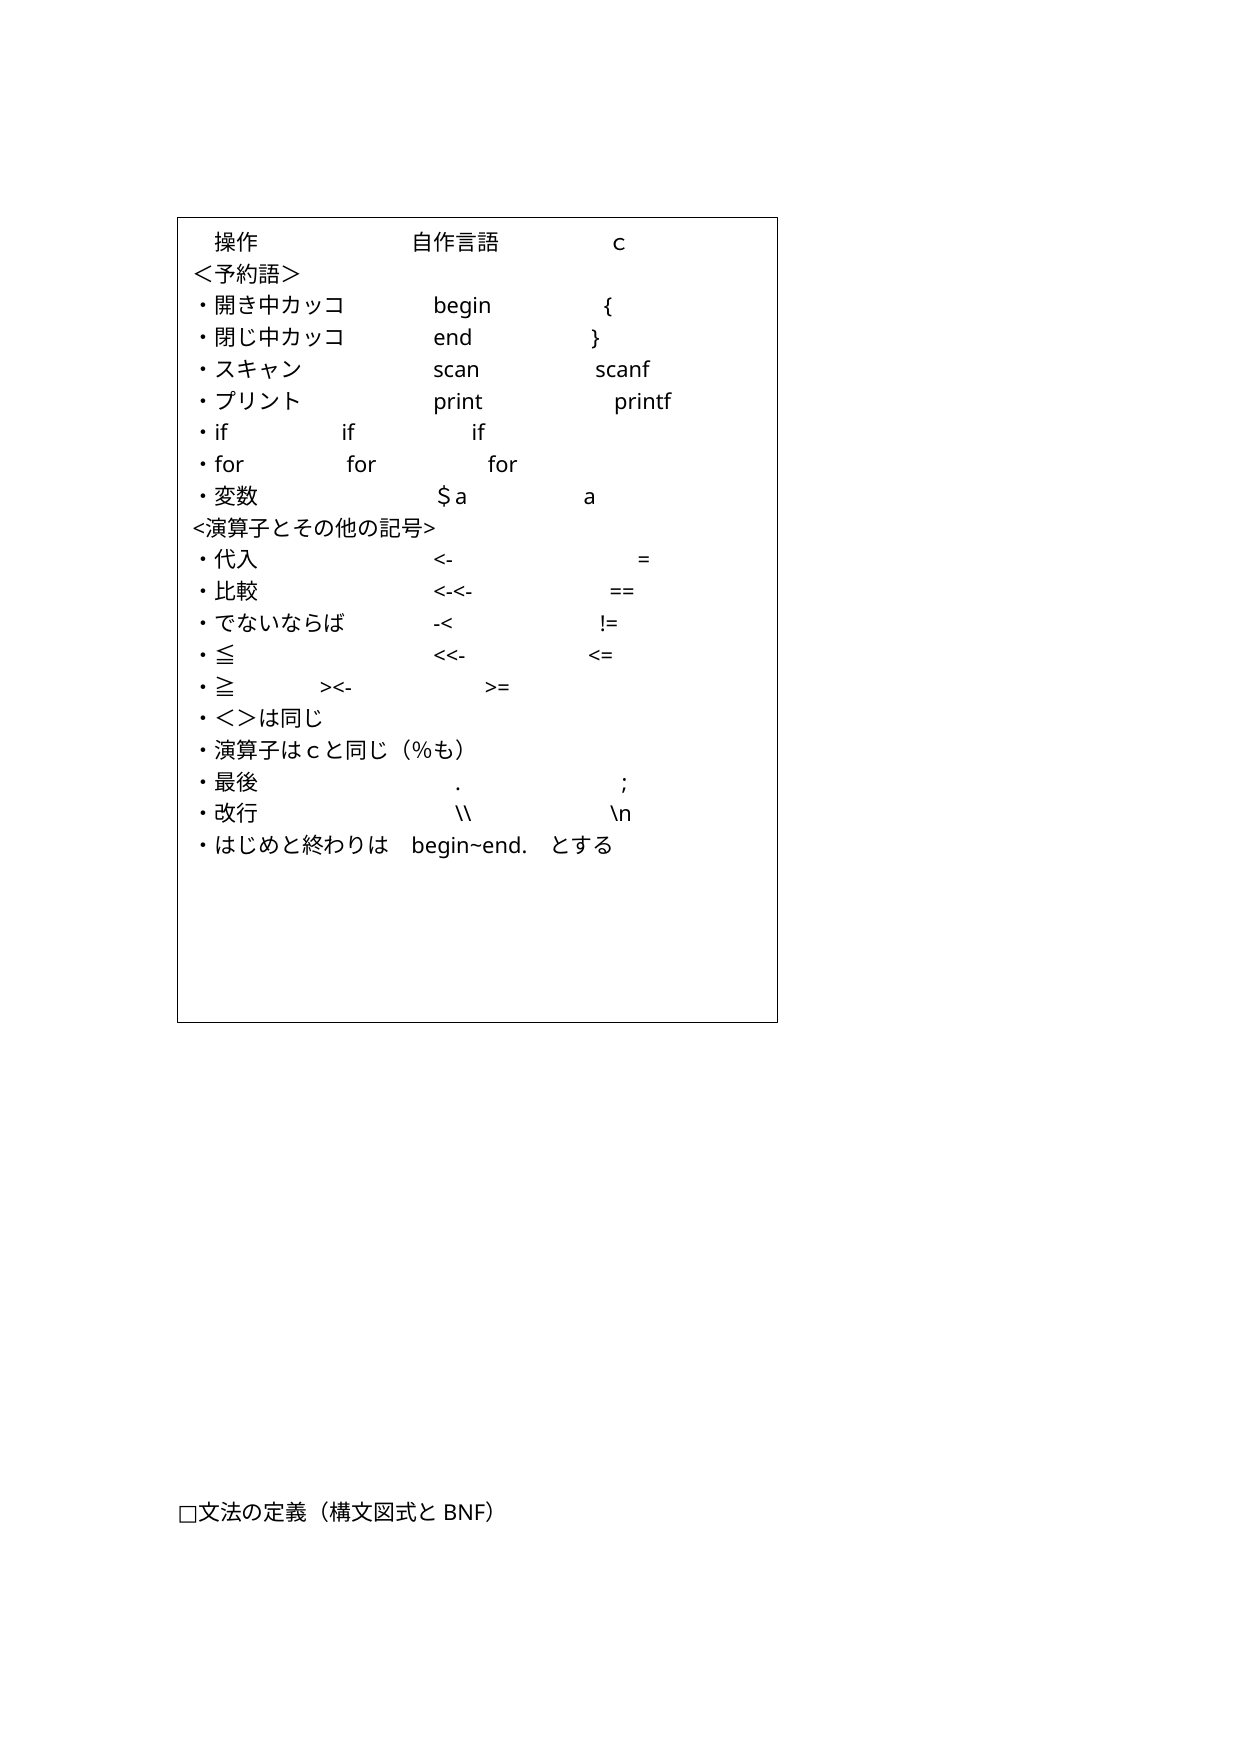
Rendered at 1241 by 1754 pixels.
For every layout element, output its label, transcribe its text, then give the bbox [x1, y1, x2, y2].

text □文法の定義（構文図式とBNF） [177, 1492, 1063, 1529]
